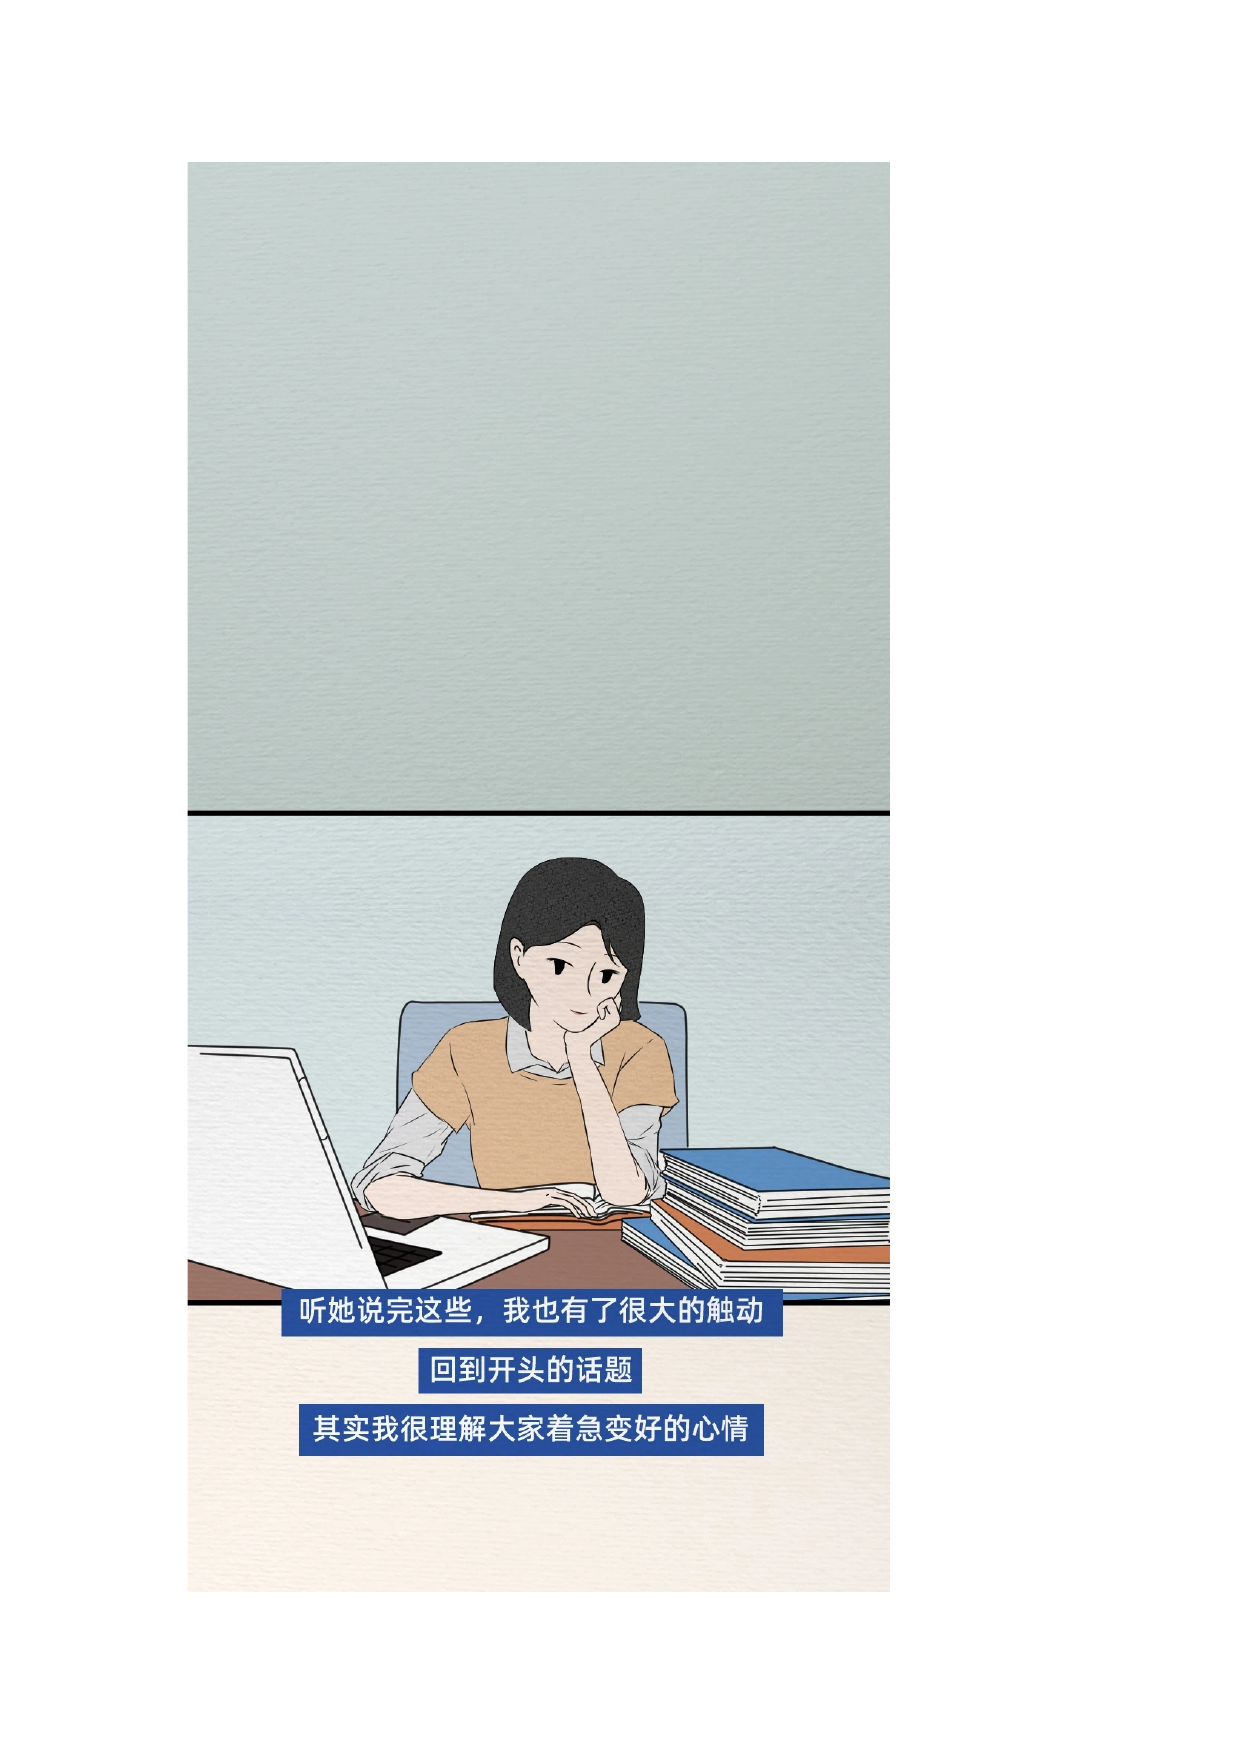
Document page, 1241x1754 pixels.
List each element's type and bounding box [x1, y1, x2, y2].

picture [187, 162, 890, 1592]
